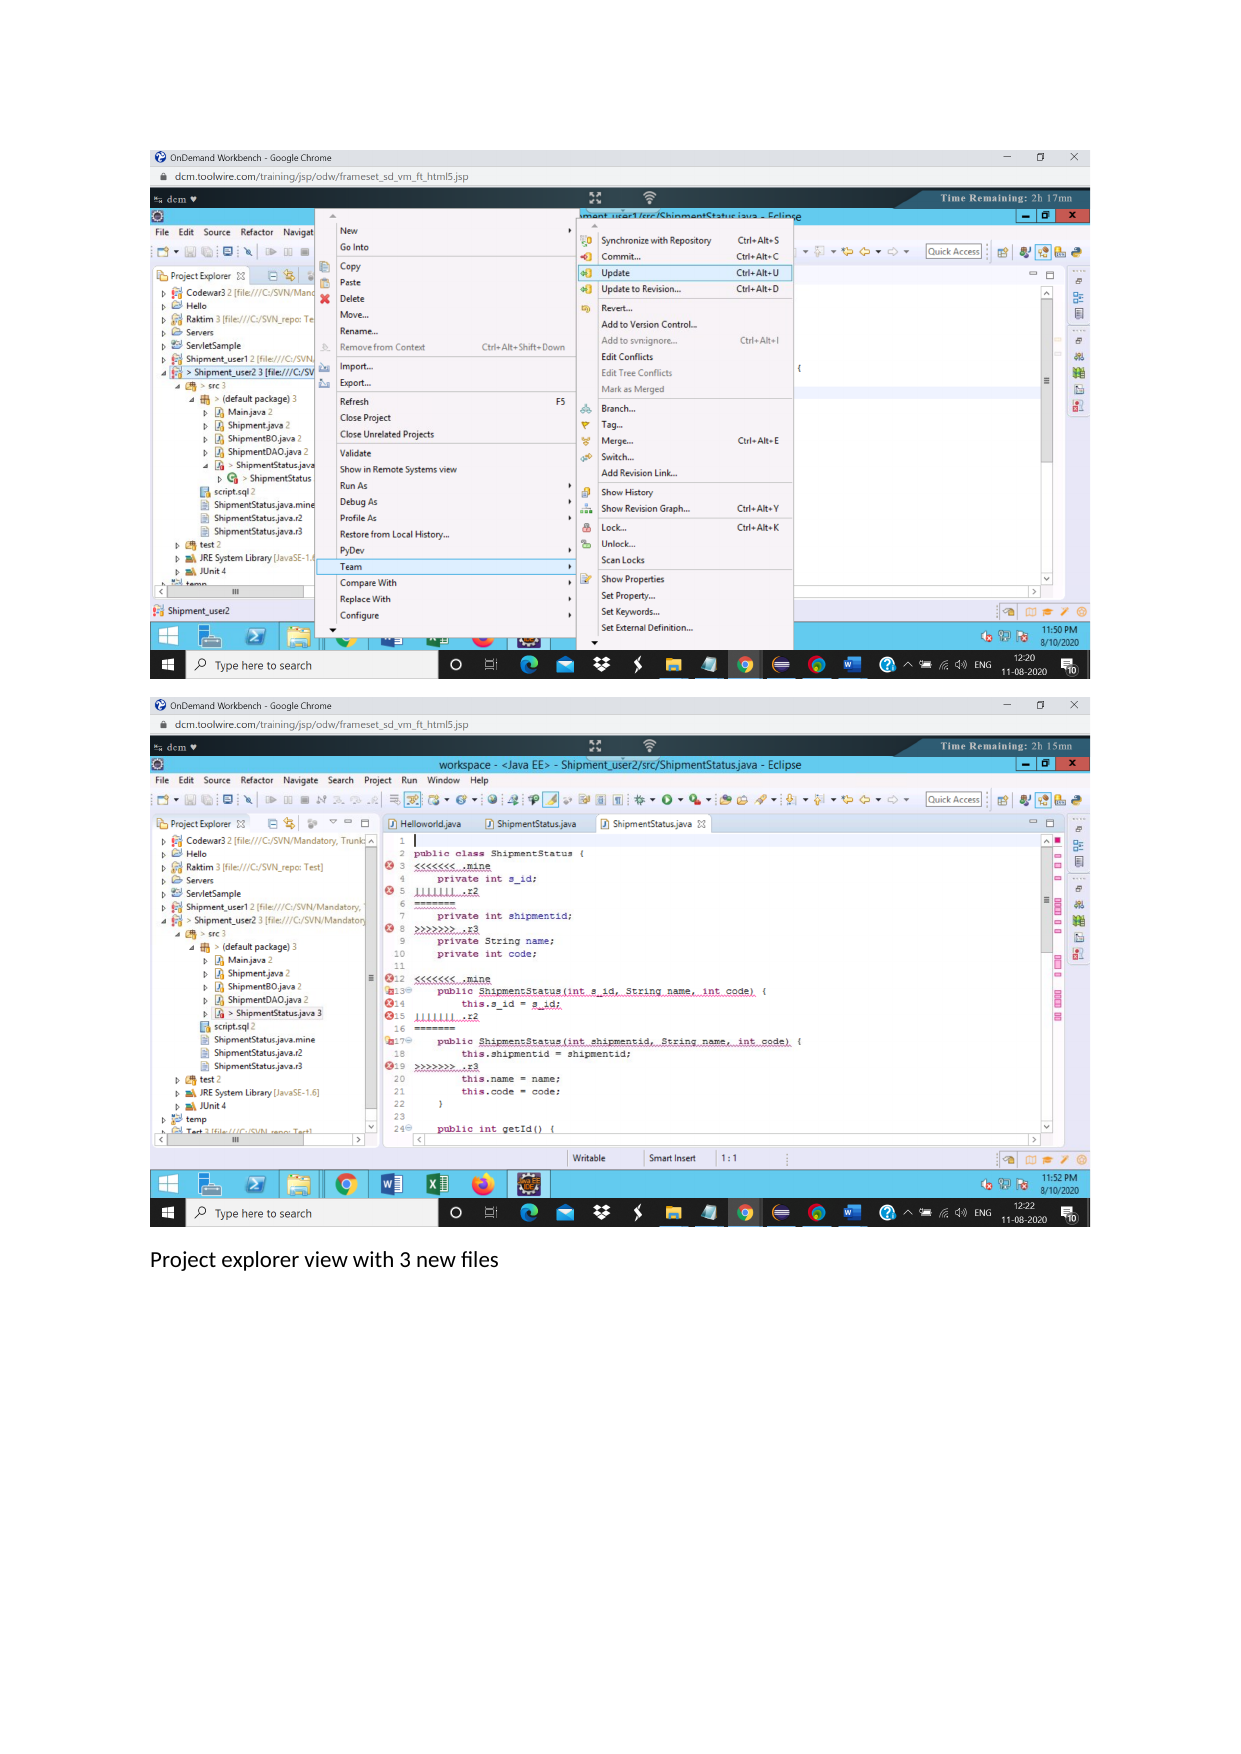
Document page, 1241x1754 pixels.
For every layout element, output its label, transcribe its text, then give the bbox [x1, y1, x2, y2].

text Project explorer view with 3 new files [150, 1245, 1090, 1273]
picture [150, 697, 1091, 1227]
picture [150, 150, 1091, 679]
